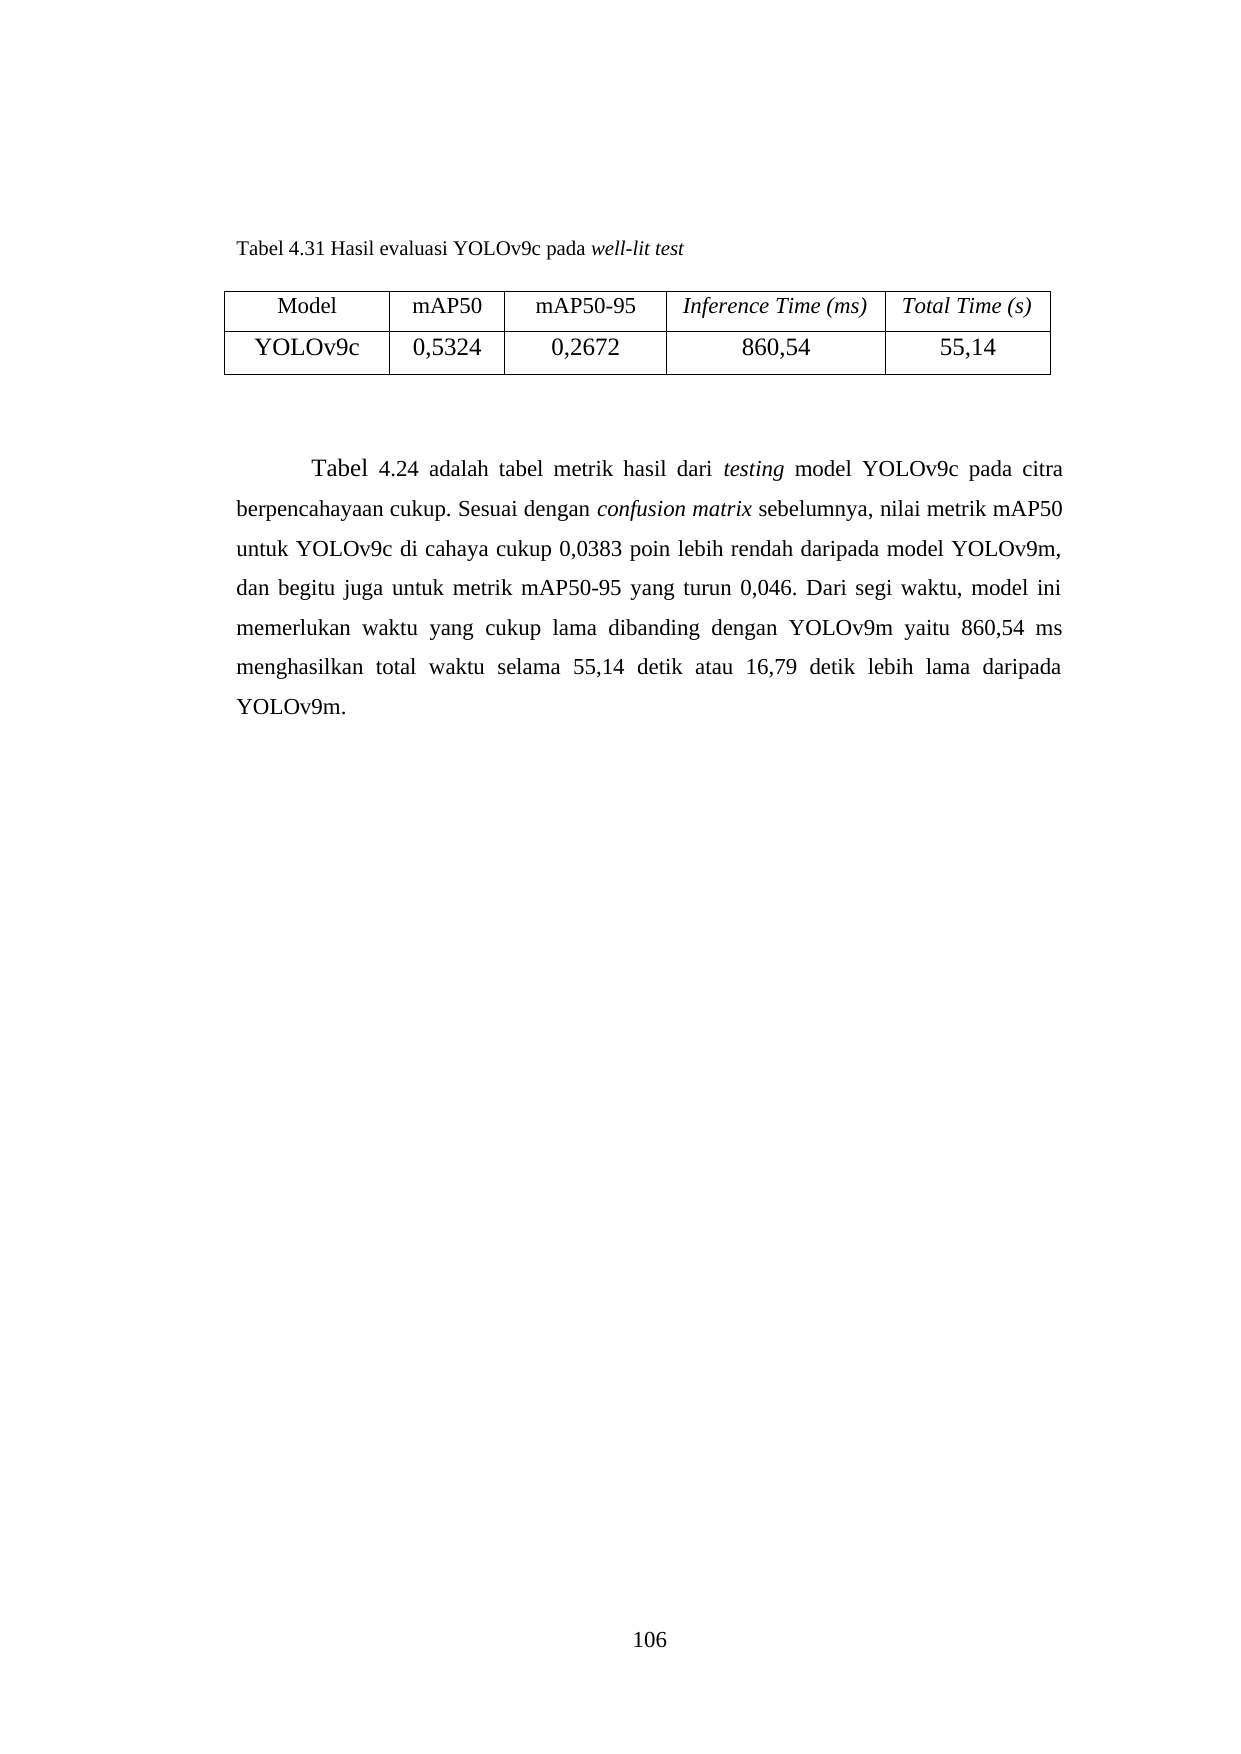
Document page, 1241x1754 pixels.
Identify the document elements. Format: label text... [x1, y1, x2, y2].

table_cell 0,2672 [505, 332, 666, 374]
text Tabel 4.24 adalah tabel metrik hasil dari testing model YOLOv9c pada citra berpencahayaan cukup. Sesuai dengan confusion matrix sebelumnya, nilai metrik mAP50 untuk YOLOv9c di cahaya cukup 0,0383 poin lebih rendah daripada model YOLOv9m, dan begitu juga untuk metrik mAP50-95 yang turun 0,046. Dari segi waktu, model ini memerlukan waktu yang cukup lama dibanding dengan YOLOv9m yaitu 860,54 ms menghasilkan total waktu selama 55,14 detik atau 16,79 detik lebih lama daripada YOLOv9m. [236, 453, 1063, 719]
table_cell 860,54 [667, 332, 885, 374]
table_header mAP50-95 [505, 292, 666, 331]
table_cell 0,5324 [390, 332, 504, 374]
table_header mAP50 [390, 292, 504, 331]
table_header Inference Time (ms) [667, 292, 885, 331]
table_cell YOLOv9c [225, 332, 389, 374]
table_header Model [225, 292, 389, 331]
table_header Total Time (s) [886, 292, 1050, 331]
table_cell 55,14 [886, 332, 1050, 374]
